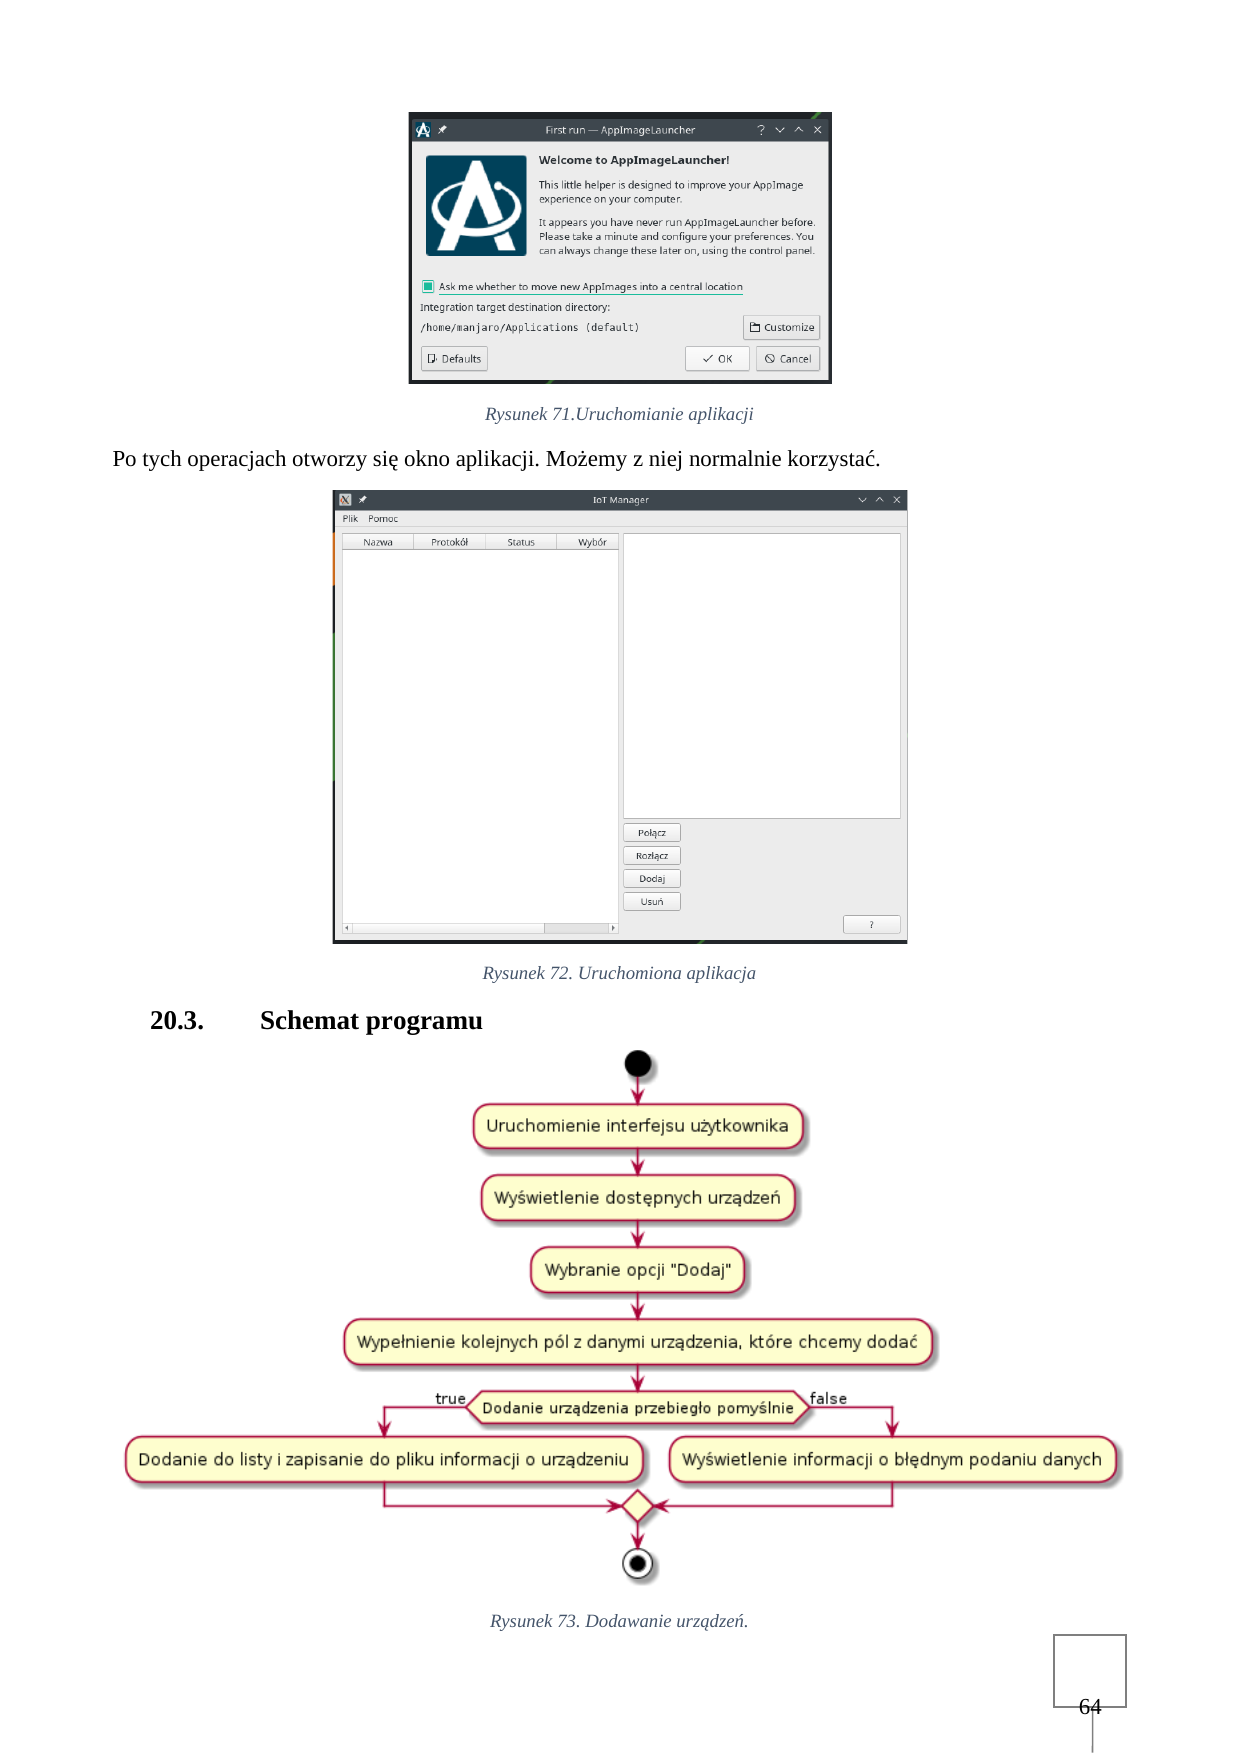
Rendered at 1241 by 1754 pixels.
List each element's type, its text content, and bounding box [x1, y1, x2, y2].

text Po tych operacjach otworzy się okno aplikacji. Możemy z niej normalnie korzystać. [112, 445, 1128, 471]
picture [332, 490, 908, 944]
text Rysunek 72. Uruchomiona aplikacja [112, 962, 1128, 983]
text Rysunek 71.Uruchomianie aplikacji [112, 403, 1128, 424]
subtitle Schemat programu [150, 1004, 1128, 1035]
text Rysunek 73. Dodawanie urządzeń. [112, 1609, 1128, 1631]
picture [408, 112, 832, 384]
picture [112, 1037, 1128, 1591]
